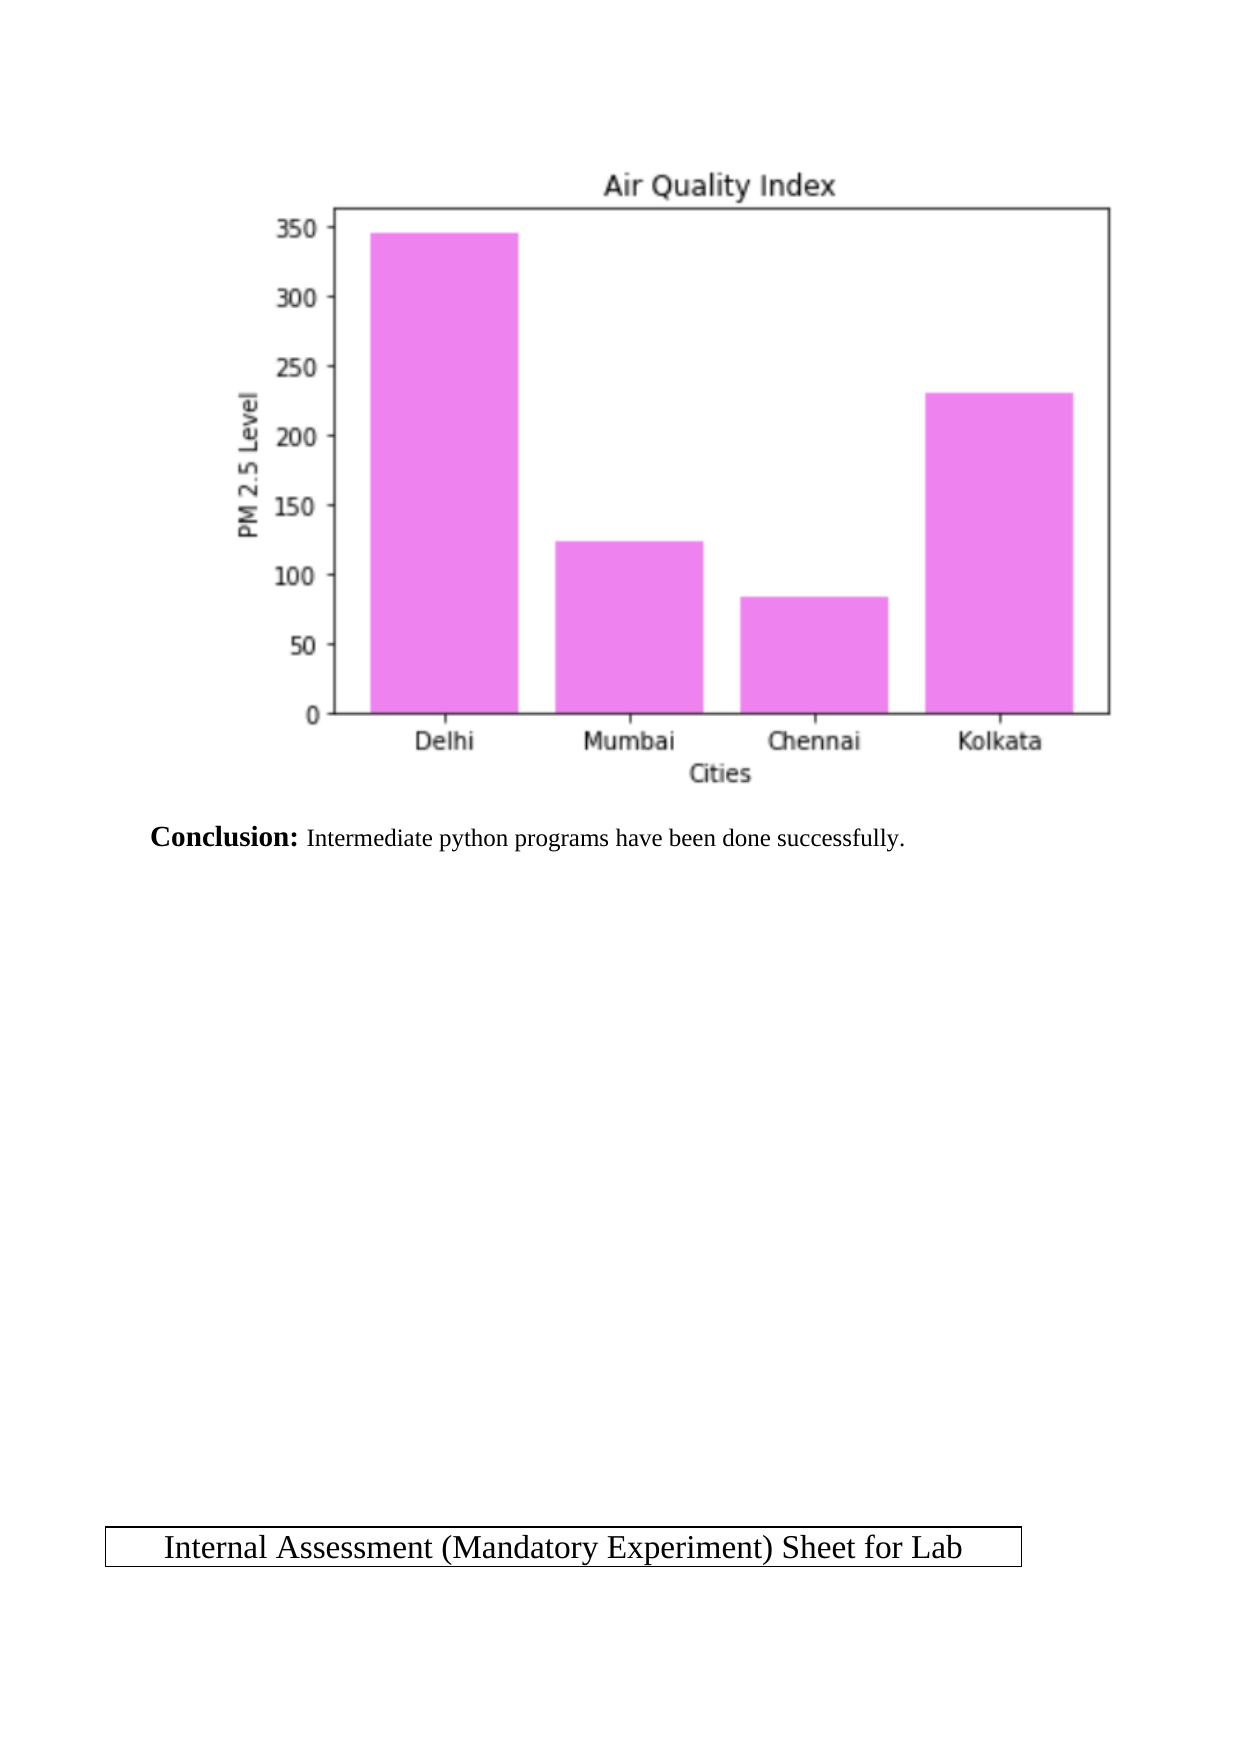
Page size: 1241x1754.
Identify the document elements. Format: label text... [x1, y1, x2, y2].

text Conclusion: Intermediate python programs have been done successfully. [150, 819, 1090, 852]
picture [225, 150, 1166, 801]
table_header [106, 1528, 1021, 1566]
